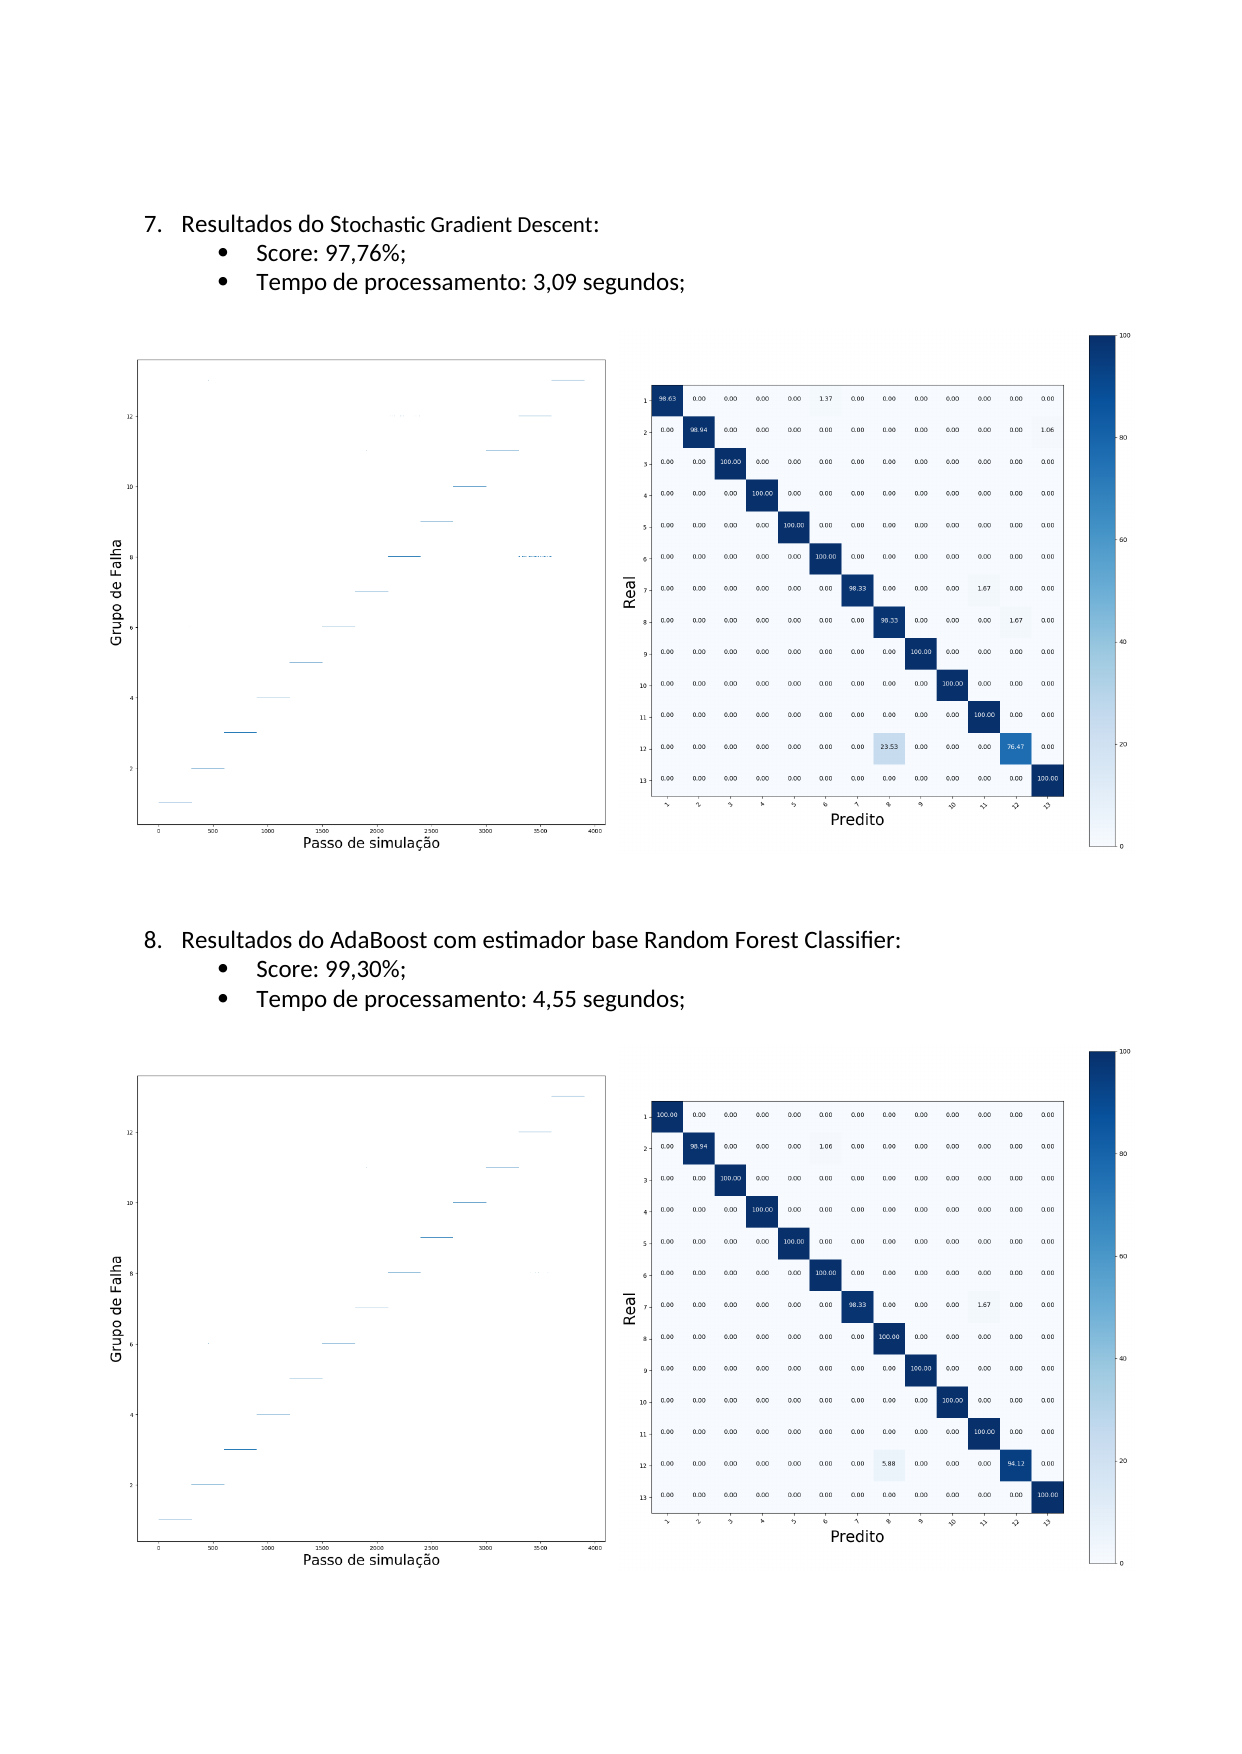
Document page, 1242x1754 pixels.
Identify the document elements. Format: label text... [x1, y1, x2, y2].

list Tempo de processamento: 3,09 segundos; [219, 267, 1133, 297]
picture [617, 328, 1135, 854]
list Resultados do AdaBoost com estimador base Random Forest Classifier: [144, 925, 1133, 954]
picture [106, 354, 610, 854]
picture [617, 1044, 1135, 1571]
picture [106, 1070, 610, 1571]
list Score: 99,30%; [219, 954, 1133, 984]
list Score: 97,76%; [219, 238, 1133, 267]
list Resultados do Stochastic Gradient Descent: [144, 209, 1133, 238]
list Tempo de processamento: 4,55 segundos; [219, 984, 1133, 1013]
